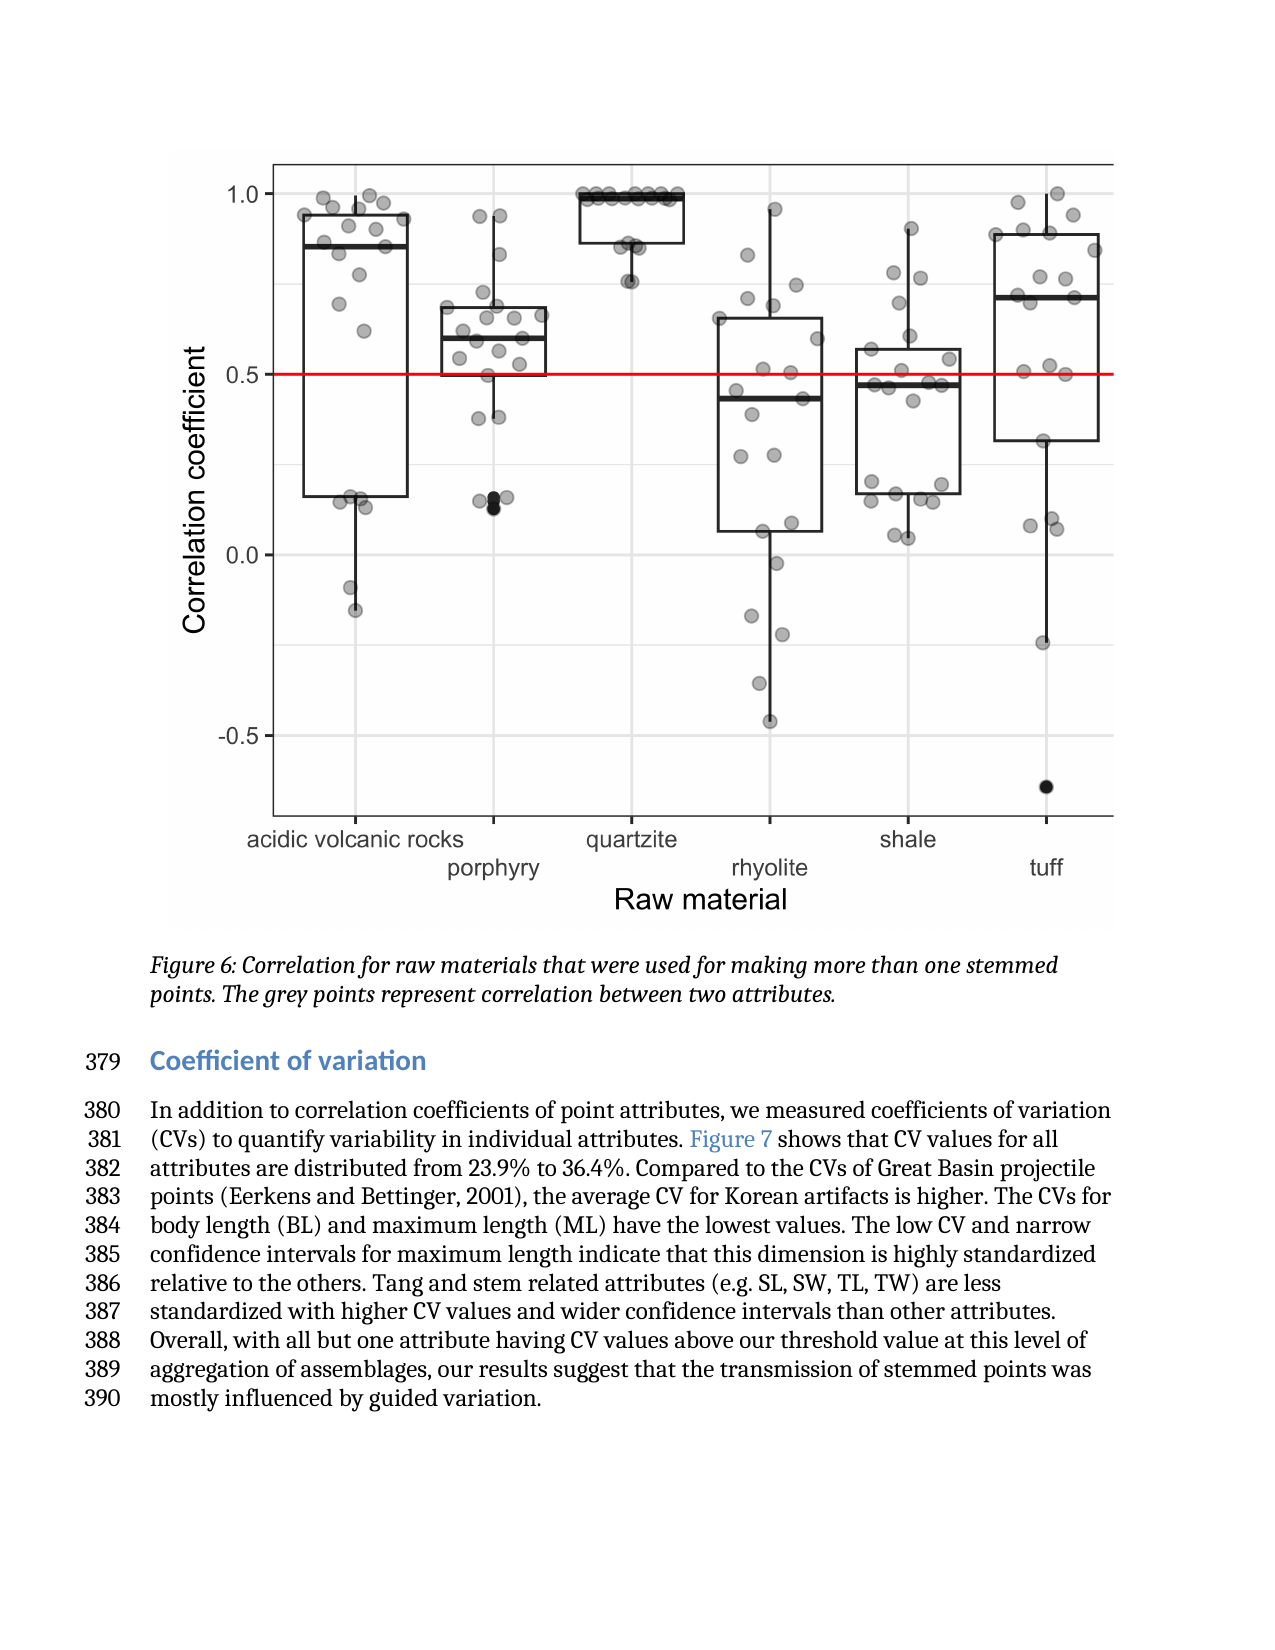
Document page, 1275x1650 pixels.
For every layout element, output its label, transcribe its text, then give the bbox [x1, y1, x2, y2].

text In addition to correlation coefficients of point attributes, we measured coefficients of variation (CVs) to quantify variability in individual attributes. Figure 7 shows that CV values for all attributes are distributed from 23.9% to 36.4%. Compared to the CVs of Great Basin projectile points (Eerkens and Bettinger, 2001), the average CV for Korean artifacts is higher. The CVs for body length (BL) and maximum length (ML) have the lowest values. The low CV and narrow confidence intervals for maximum length indicate that this dimension is highly standardized relative to the others. Tang and stem related attributes (e.g. SL, SW, TL, TW) are less standardized with higher CV values and wider confidence intervals than other attributes. Overall, with all but one attribute having CV values above our threshold value at this level of aggregation of assemblages, our results suggest that the transmission of stemmed points was mostly influenced by guided variation. [150, 1096, 1125, 1412]
subtitle Coefficient of variation [150, 1042, 1125, 1077]
table_header Figure 6: Correlation for raw materials that were used for making more than one stemmed points. The grey points represent correlation between two attributes. [139, 150, 1114, 1021]
picture [168, 150, 1114, 930]
